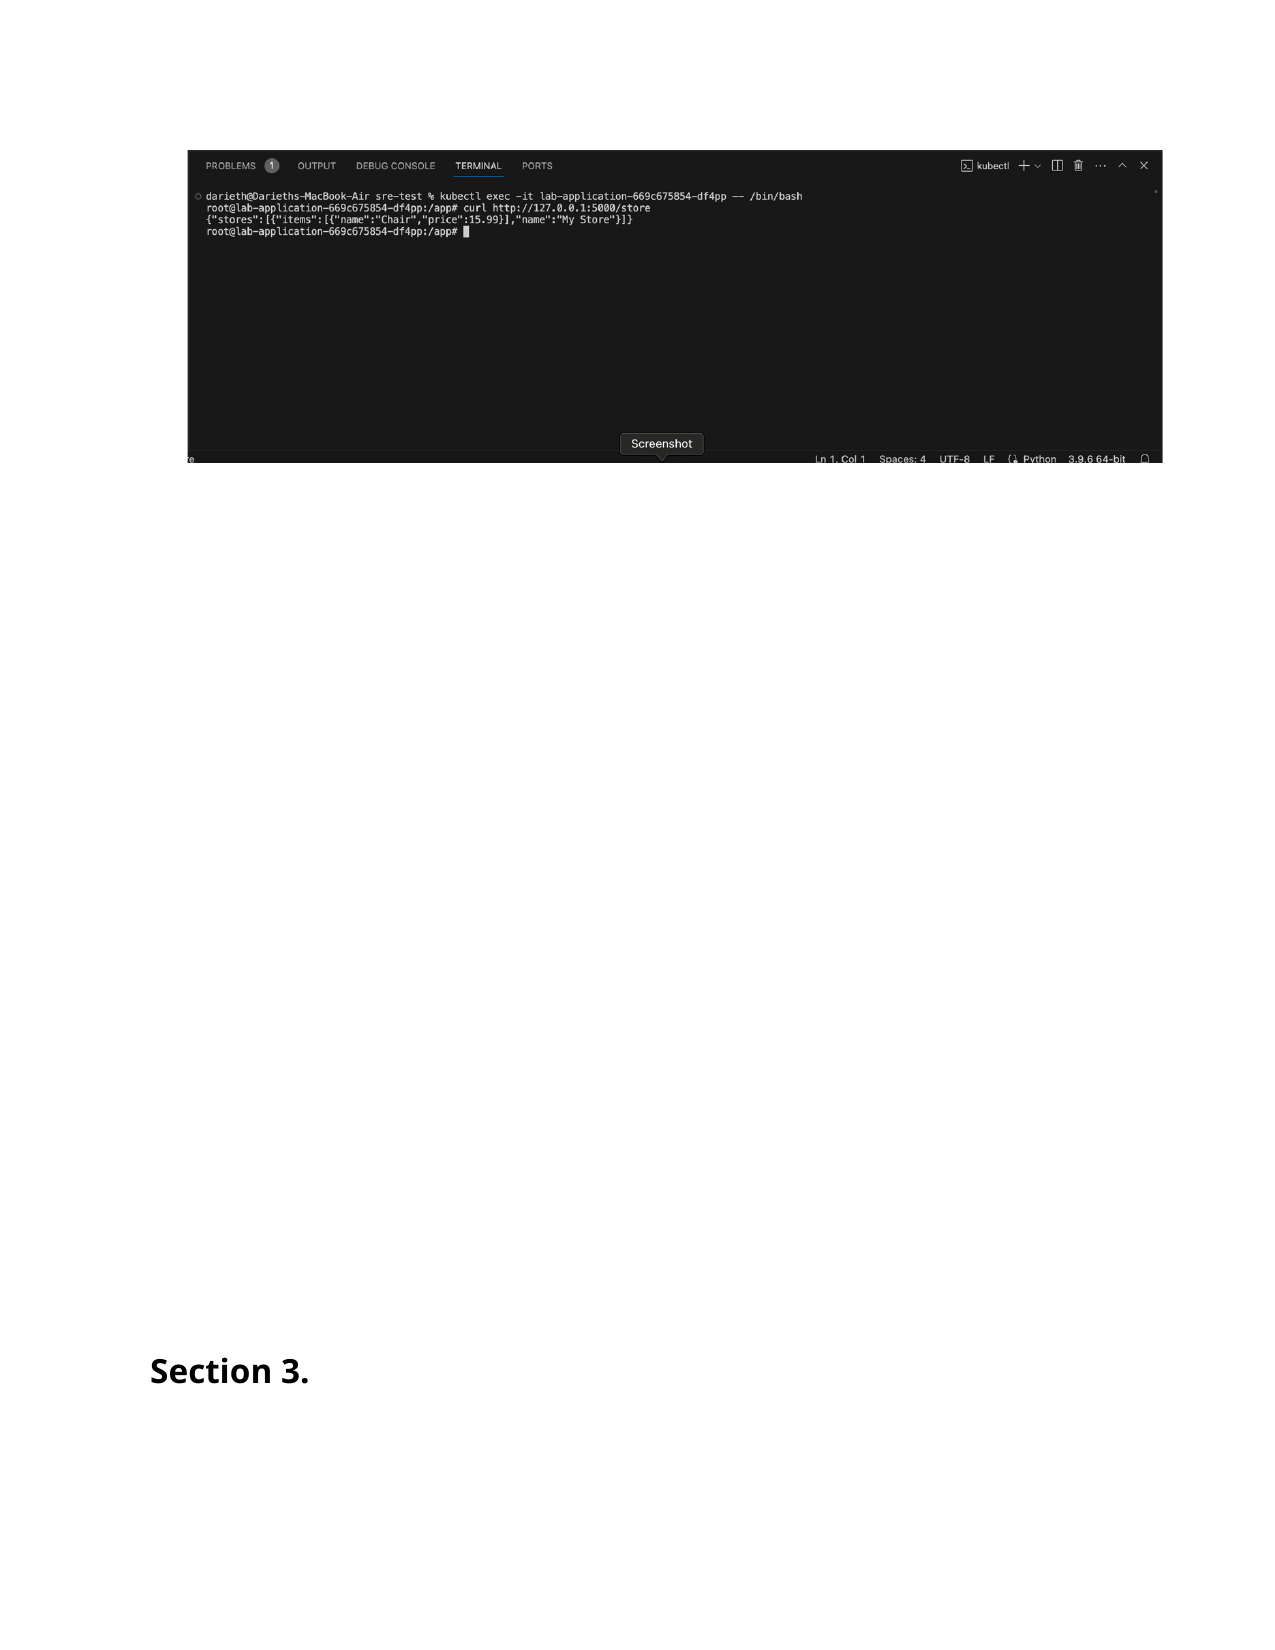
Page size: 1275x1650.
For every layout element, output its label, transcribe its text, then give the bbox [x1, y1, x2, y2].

picture [187, 150, 1163, 463]
text Section 3. [150, 1348, 1125, 1393]
